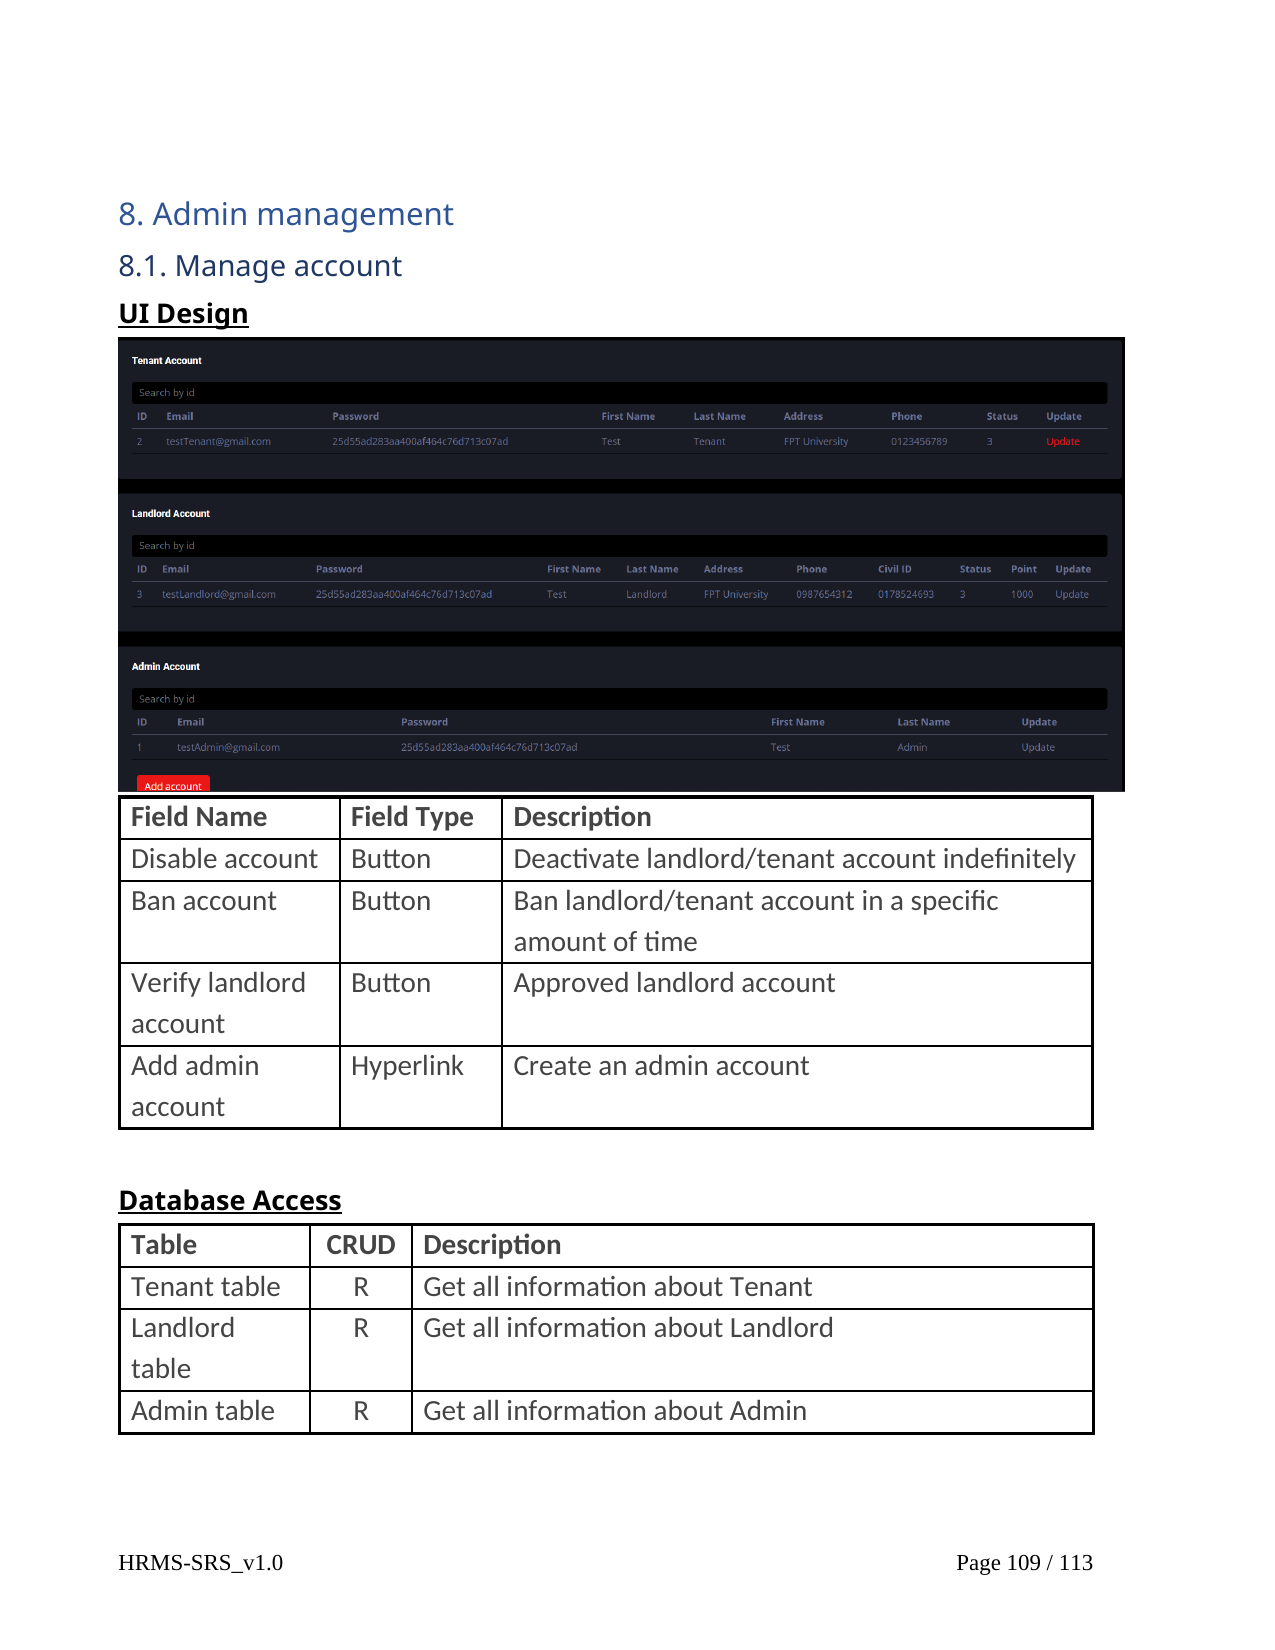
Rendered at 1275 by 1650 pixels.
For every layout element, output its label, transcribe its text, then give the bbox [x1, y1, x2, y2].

subtitle 8.1. Manage account [118, 245, 1125, 285]
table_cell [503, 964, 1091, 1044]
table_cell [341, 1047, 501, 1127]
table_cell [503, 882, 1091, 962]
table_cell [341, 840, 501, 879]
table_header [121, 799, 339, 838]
subtitle Database Access [118, 1181, 1125, 1218]
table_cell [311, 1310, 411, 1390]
subtitle UI Design [118, 295, 1125, 332]
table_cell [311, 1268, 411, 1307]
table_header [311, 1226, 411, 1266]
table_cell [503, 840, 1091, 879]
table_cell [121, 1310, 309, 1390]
picture [118, 337, 1125, 792]
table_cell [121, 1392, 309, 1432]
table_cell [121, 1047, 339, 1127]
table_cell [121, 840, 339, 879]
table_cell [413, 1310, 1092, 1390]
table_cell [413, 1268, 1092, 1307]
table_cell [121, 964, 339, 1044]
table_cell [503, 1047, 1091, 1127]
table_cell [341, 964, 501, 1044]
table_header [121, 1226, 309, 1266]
subtitle 8. Admin management [118, 192, 1125, 235]
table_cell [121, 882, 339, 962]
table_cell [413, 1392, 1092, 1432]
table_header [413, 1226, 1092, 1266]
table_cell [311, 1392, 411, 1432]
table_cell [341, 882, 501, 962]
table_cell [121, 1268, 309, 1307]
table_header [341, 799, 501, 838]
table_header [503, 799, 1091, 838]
